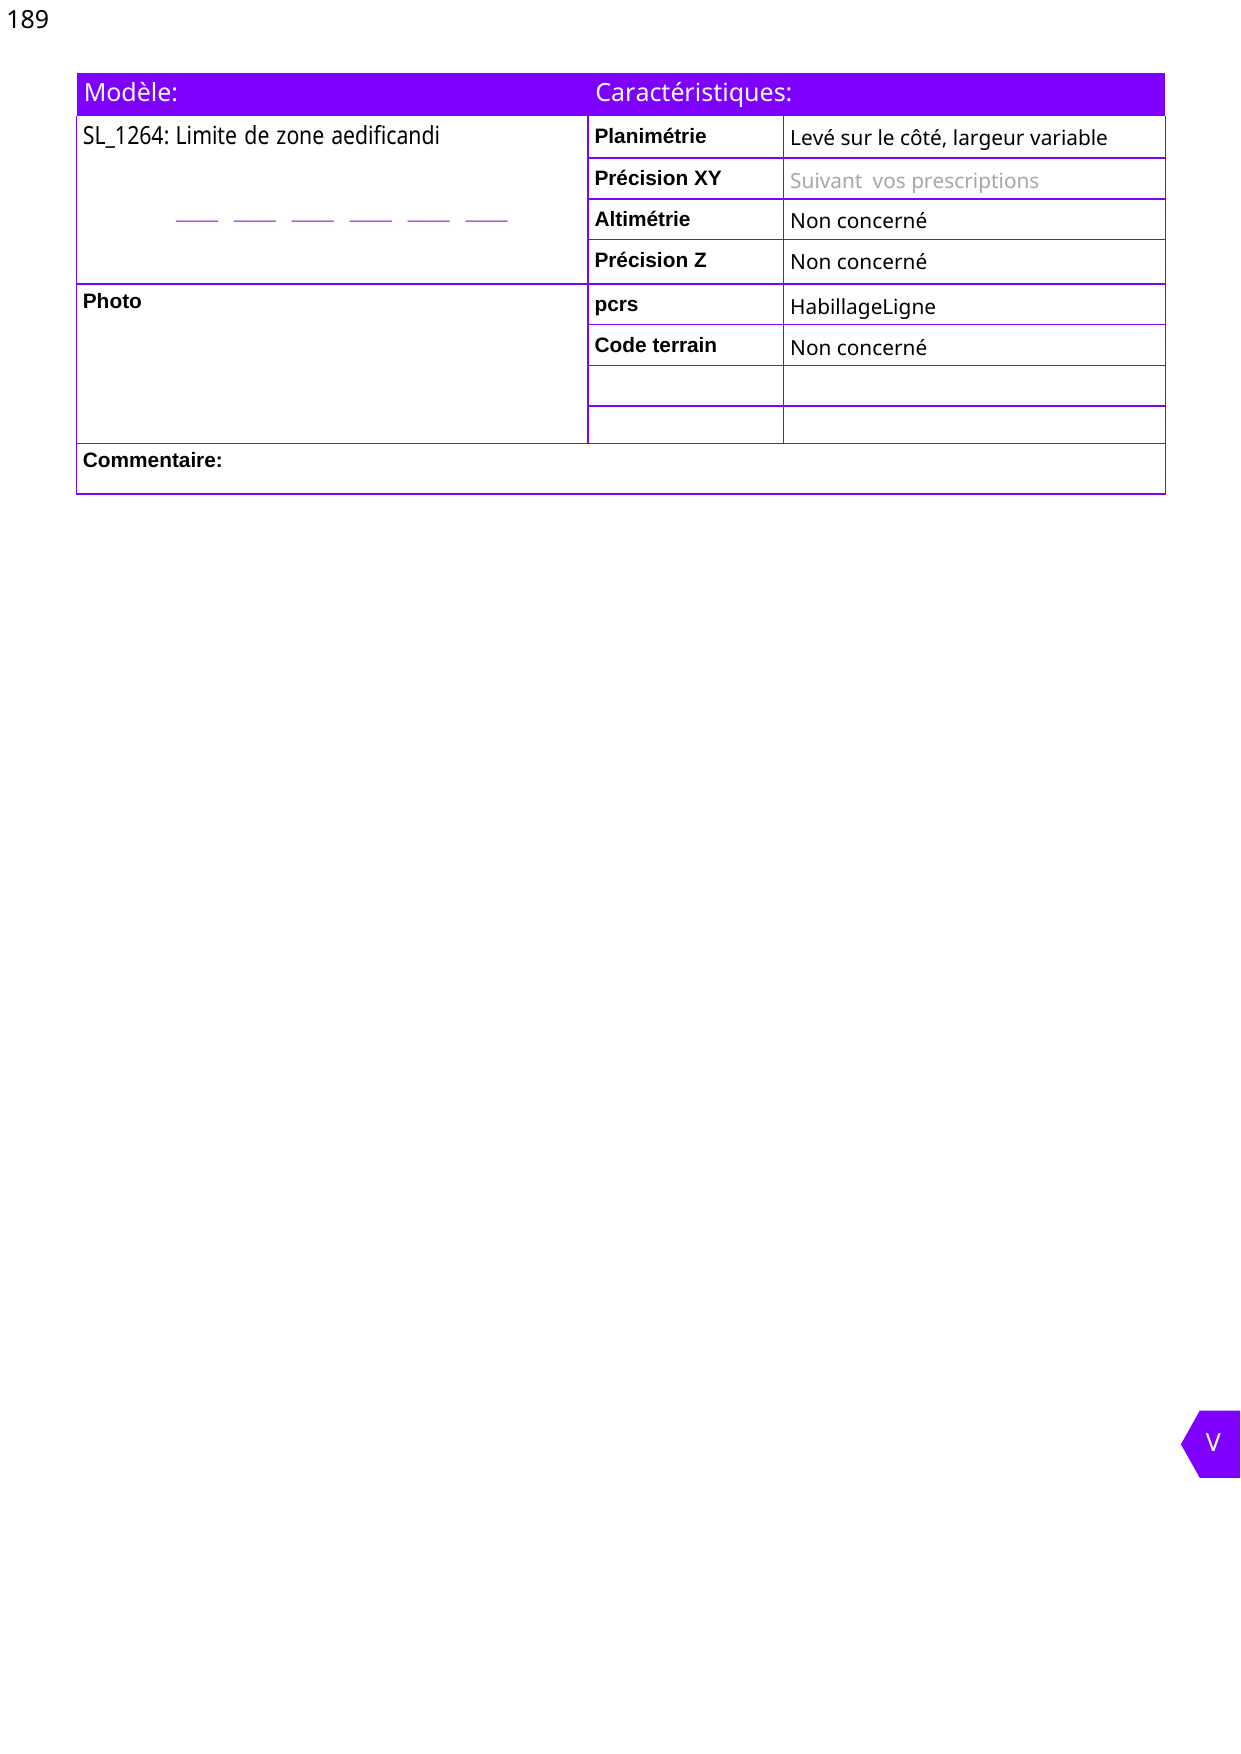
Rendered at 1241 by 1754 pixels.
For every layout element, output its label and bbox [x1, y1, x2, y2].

picture [172, 219, 510, 227]
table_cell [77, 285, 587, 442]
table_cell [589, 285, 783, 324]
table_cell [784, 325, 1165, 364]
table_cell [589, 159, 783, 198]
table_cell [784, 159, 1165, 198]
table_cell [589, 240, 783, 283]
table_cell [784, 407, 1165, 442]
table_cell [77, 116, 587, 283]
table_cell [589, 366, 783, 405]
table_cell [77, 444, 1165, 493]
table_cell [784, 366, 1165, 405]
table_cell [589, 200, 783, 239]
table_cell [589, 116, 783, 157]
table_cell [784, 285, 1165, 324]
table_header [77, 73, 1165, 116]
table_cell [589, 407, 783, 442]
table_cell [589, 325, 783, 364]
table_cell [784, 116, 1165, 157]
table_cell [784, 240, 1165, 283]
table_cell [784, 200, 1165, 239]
